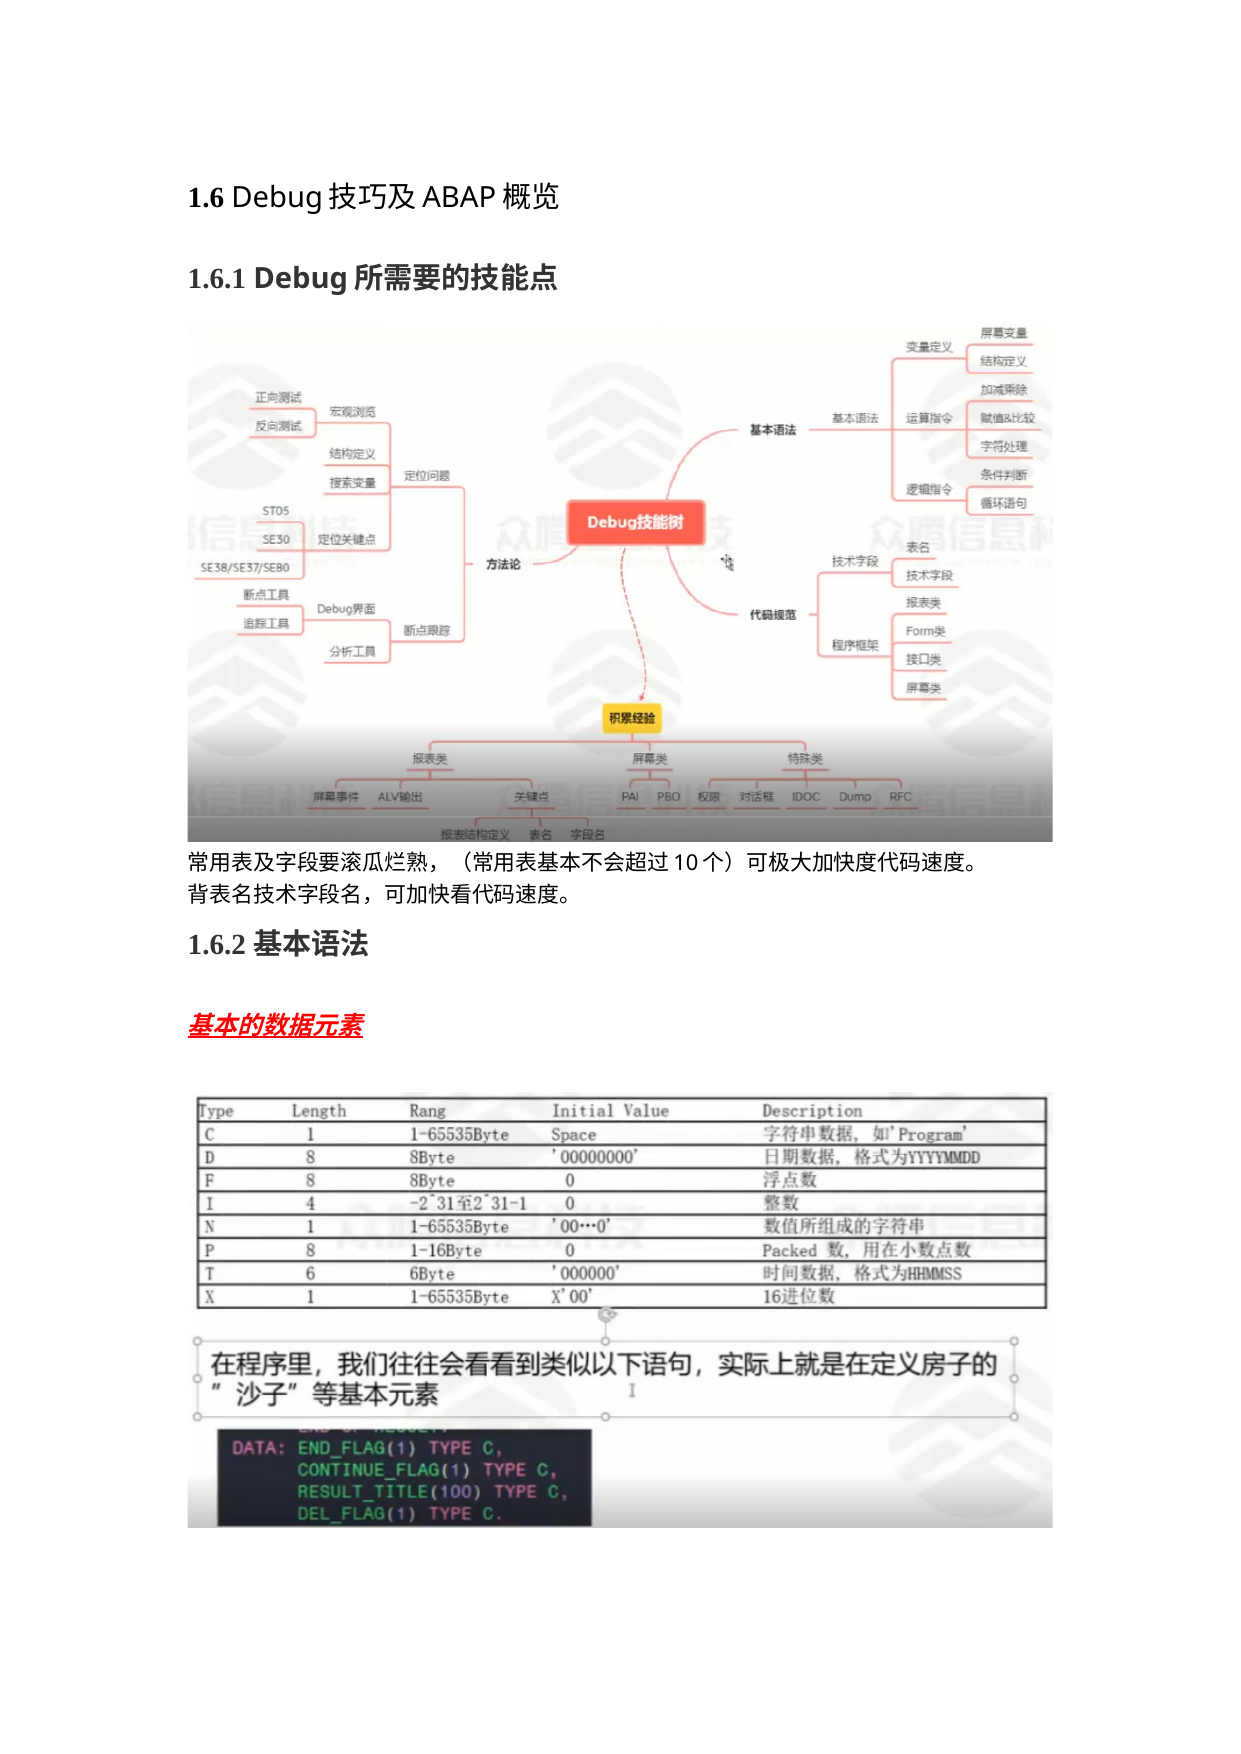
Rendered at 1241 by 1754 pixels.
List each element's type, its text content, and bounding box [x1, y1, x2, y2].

picture [187, 1092, 1053, 1528]
subtitle Debug技巧及ABAP概览 [187, 162, 1053, 227]
text 常用表及字段要滚瓜烂熟，（常用表基本不会超过10个）可极大加快度代码速度。 [187, 844, 1053, 877]
text 背表名技术字段名，可加快看代码速度。 [187, 877, 1053, 909]
subtitle Debug所需要的技能点 [187, 243, 1053, 308]
subtitle 基本语法 [187, 909, 1053, 974]
picture [187, 324, 1053, 842]
text 基本的数据元素 [187, 991, 1053, 1056]
